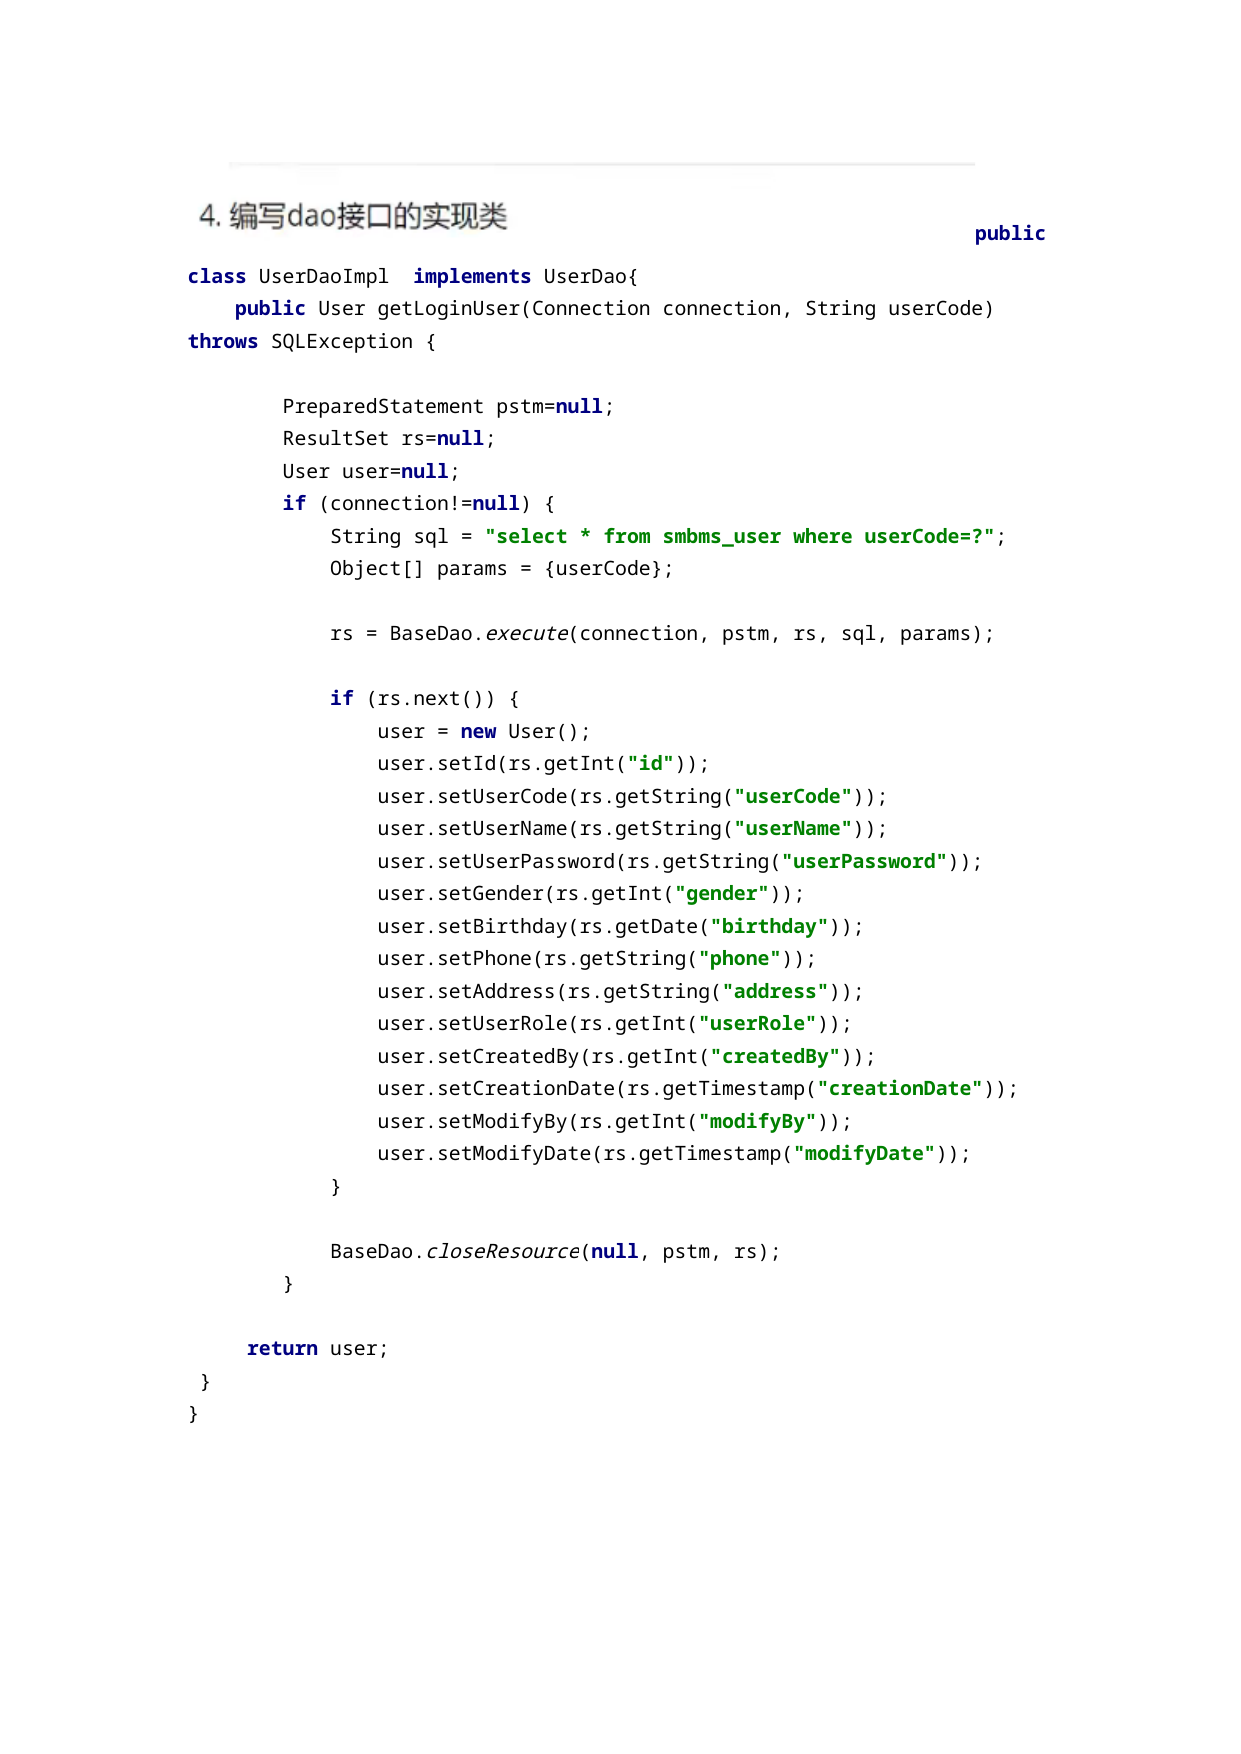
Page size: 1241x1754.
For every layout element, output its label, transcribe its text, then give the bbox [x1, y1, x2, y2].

text user.setModifyDate(rs.getTimestamp("modifyDate")); [187, 1137, 1053, 1169]
text rs = BaseDao.execute(connection, pstm, rs, sql, params); [187, 617, 1053, 649]
text user.setUserRole(rs.getInt("userRole")); [187, 1007, 1053, 1039]
picture [187, 162, 976, 241]
text user.setBirthday(rs.getDate("birthday")); [187, 909, 1053, 942]
text } [187, 1364, 1053, 1397]
text BaseDao.closeResource(null, pstm, rs); [187, 1234, 1053, 1267]
text if (connection!=null) { [187, 487, 1053, 519]
text if (rs.next()) { [187, 682, 1053, 714]
text return user; [187, 1332, 1053, 1364]
text user.setCreatedBy(rs.getInt("createdBy")); [187, 1039, 1053, 1072]
text user.setId(rs.getInt("id")); [187, 747, 1053, 779]
text } [187, 1397, 1053, 1429]
text user.setAddress(rs.getString("address")); [187, 974, 1053, 1007]
text String sql = "select * from smbms_user where userCode=?"; [187, 519, 1053, 552]
text User user=null; [187, 454, 1053, 487]
text user = new User(); [187, 714, 1053, 747]
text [187, 162, 1053, 292]
text Object[] params = {userCode}; [187, 552, 1053, 584]
text user.setPhone(rs.getString("phone")); [187, 942, 1053, 974]
text } [187, 1267, 1053, 1299]
text ResultSet rs=null; [187, 422, 1053, 454]
text user.setCreationDate(rs.getTimestamp("creationDate")); [187, 1072, 1053, 1104]
text user.setUserName(rs.getString("userName")); [187, 812, 1053, 844]
text PreparedStatement pstm=null; [187, 389, 1053, 422]
text user.setUserPassword(rs.getString("userPassword")); [187, 844, 1053, 877]
text user.setGender(rs.getInt("gender")); [187, 877, 1053, 909]
text } [187, 1169, 1053, 1202]
text user.setModifyBy(rs.getInt("modifyBy")); [187, 1104, 1053, 1137]
text public User getLoginUser(Connection connection, String userCode) throws SQLException { [187, 292, 1053, 357]
text user.setUserCode(rs.getString("userCode")); [187, 779, 1053, 812]
